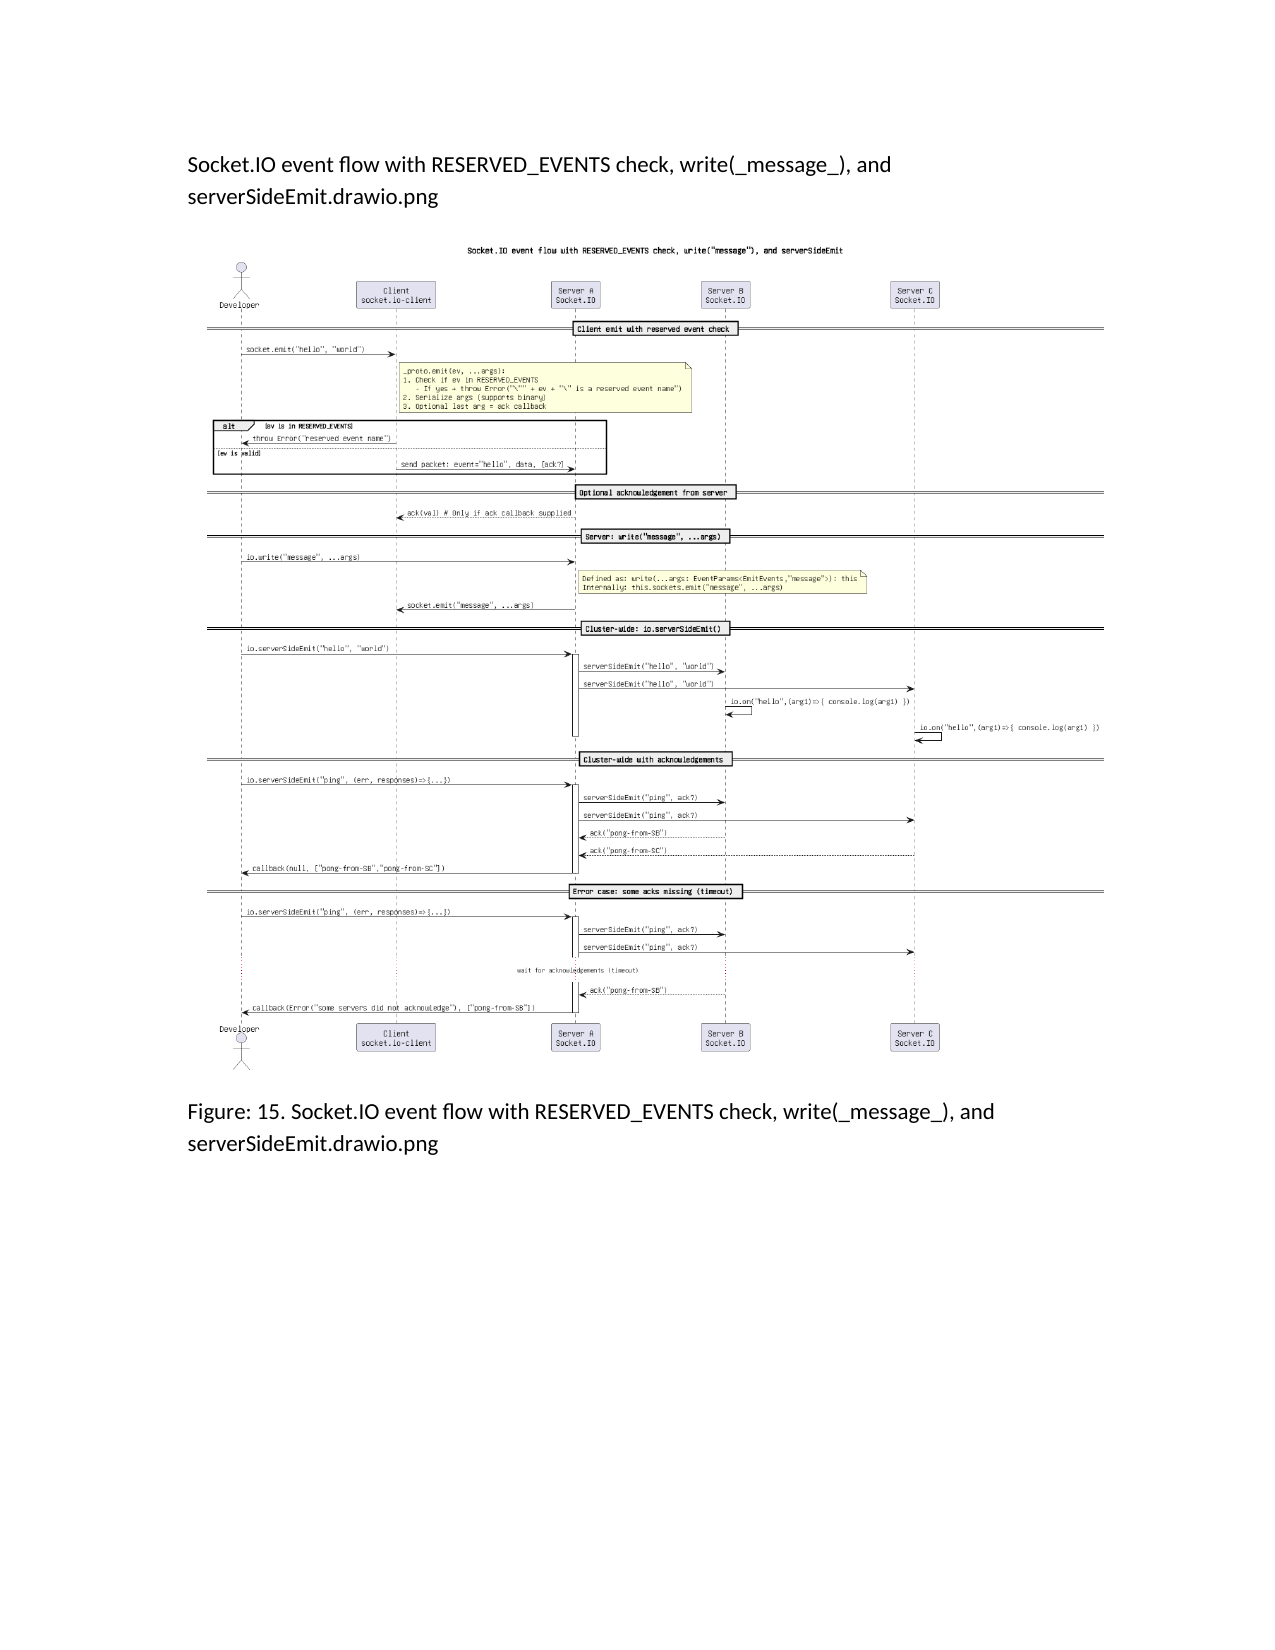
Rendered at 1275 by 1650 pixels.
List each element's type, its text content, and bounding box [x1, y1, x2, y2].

picture [206, 235, 1107, 1072]
text Socket.IO event flow with RESERVED_EVENTS check, write(_message_), and serverSideEmit.drawio.png [187, 150, 1087, 210]
text Figure: 15. Socket.IO event flow with RESERVED_EVENTS check, write(_message_), and serverSideEmit.drawio.png [187, 1097, 1087, 1157]
